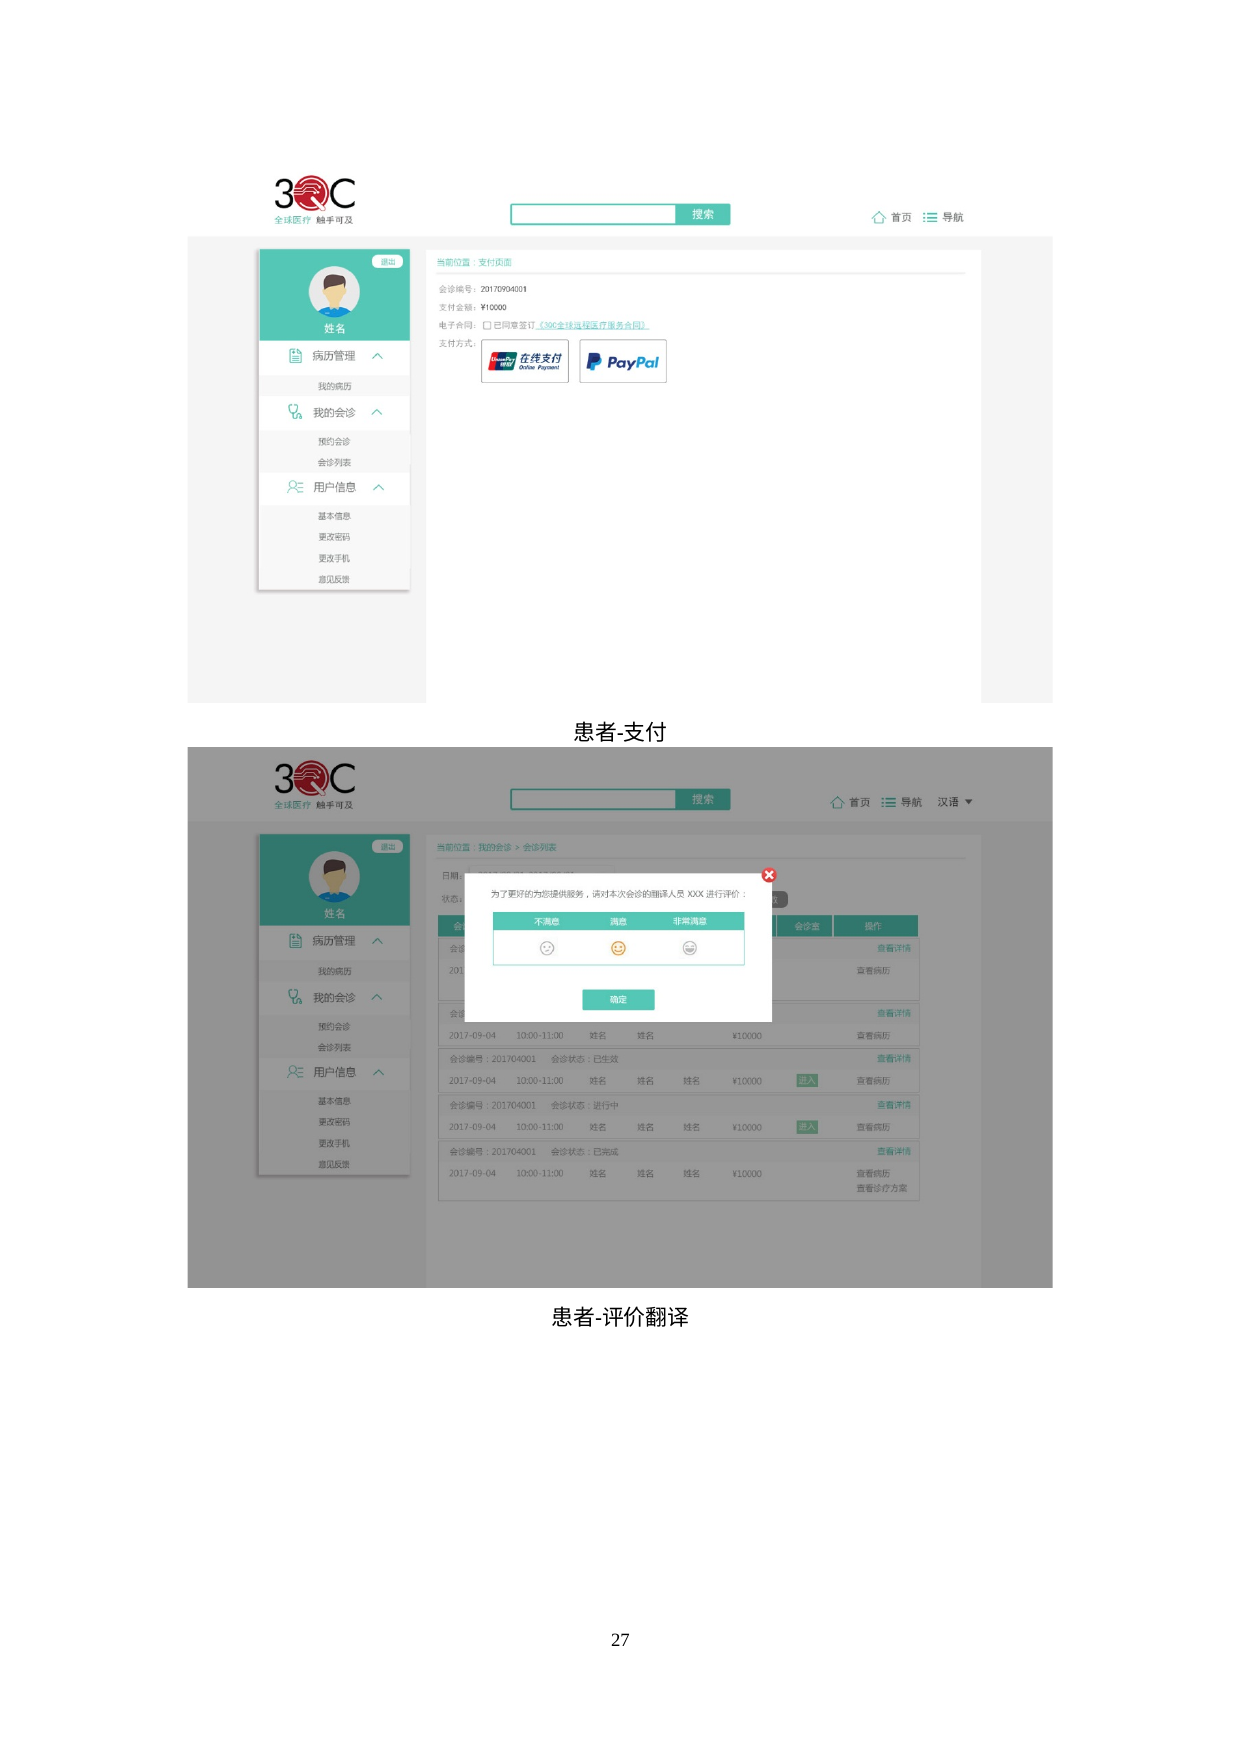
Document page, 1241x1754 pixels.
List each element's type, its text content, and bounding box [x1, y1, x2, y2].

picture [187, 162, 1053, 703]
text 患者-评价翻译 [187, 1299, 1053, 1332]
picture [187, 747, 1053, 1288]
text 患者-支付 [187, 714, 1053, 747]
